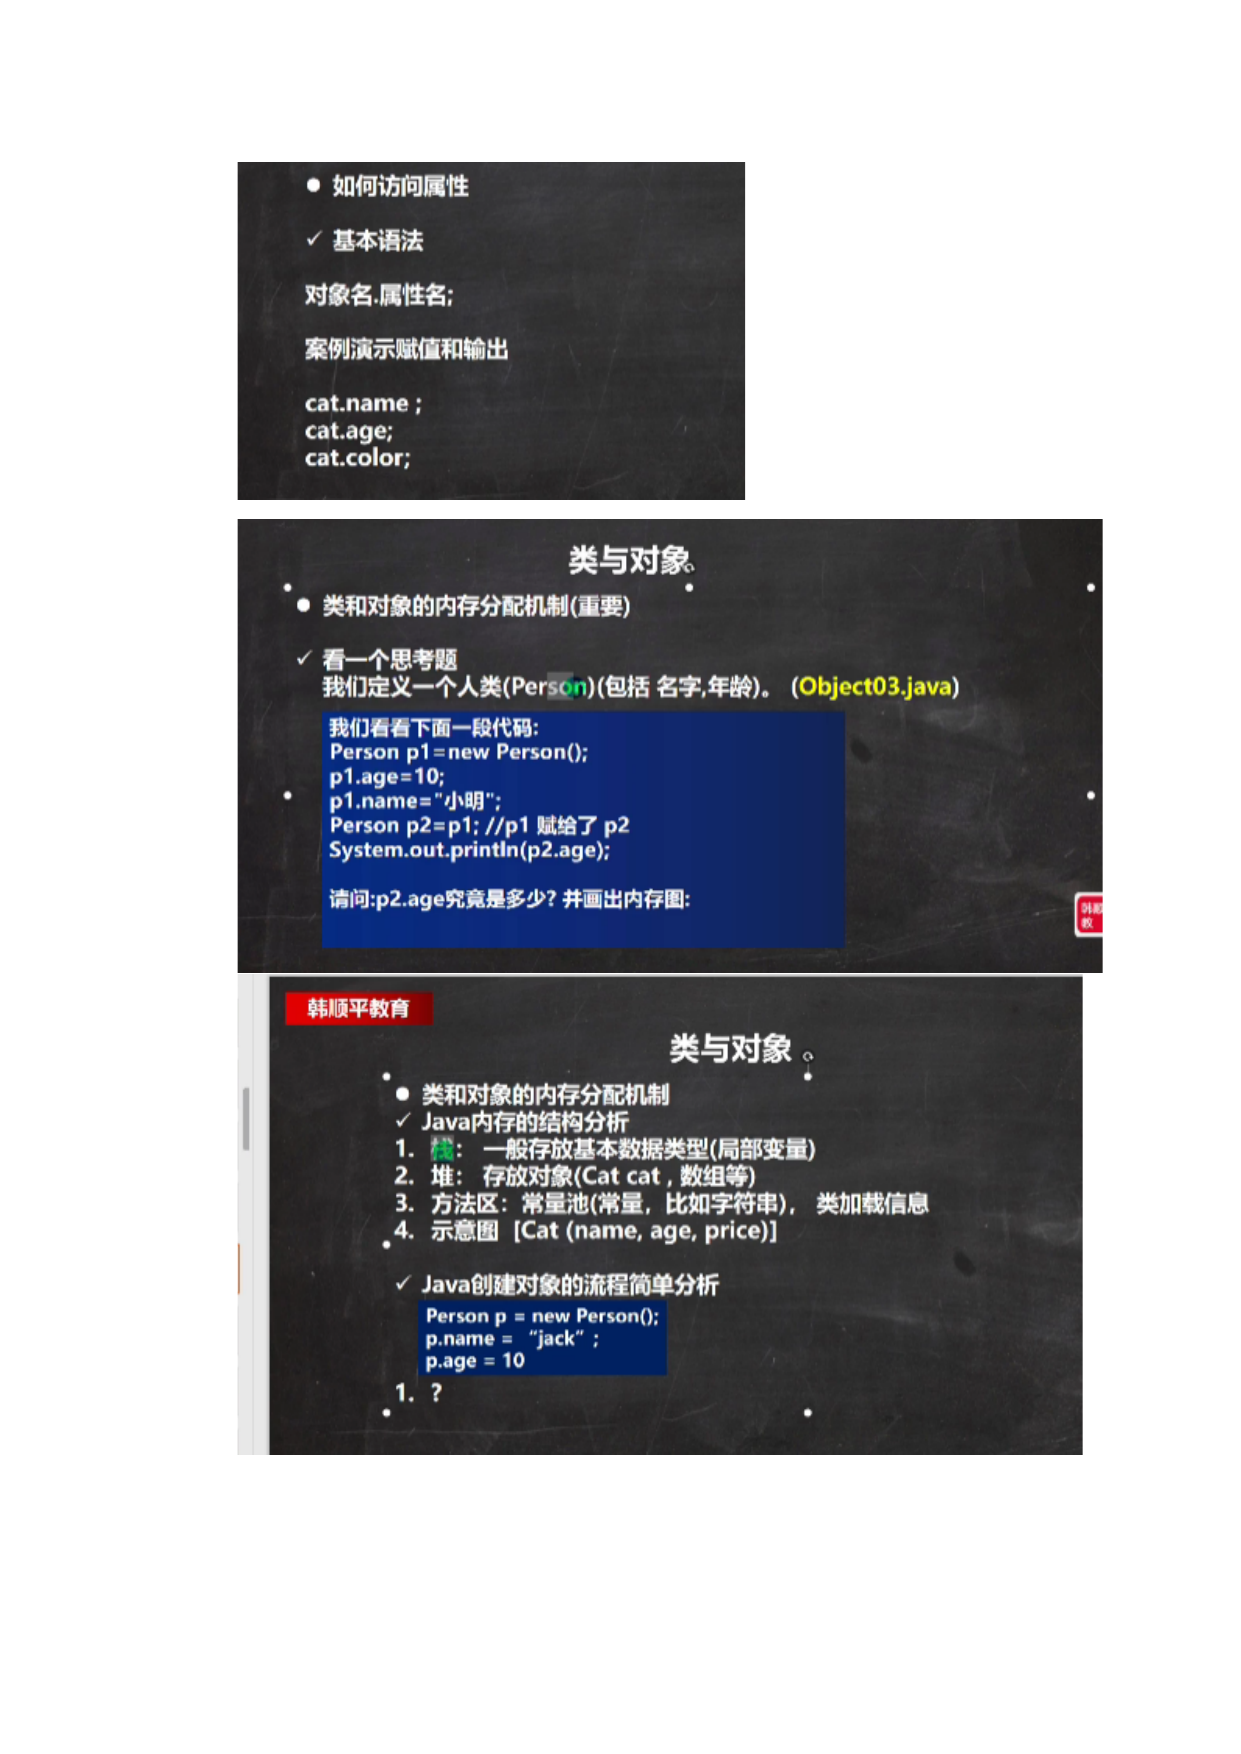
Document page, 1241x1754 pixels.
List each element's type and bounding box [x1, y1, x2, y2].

picture [237, 974, 1083, 1455]
picture [237, 519, 1103, 973]
picture [237, 162, 746, 500]
